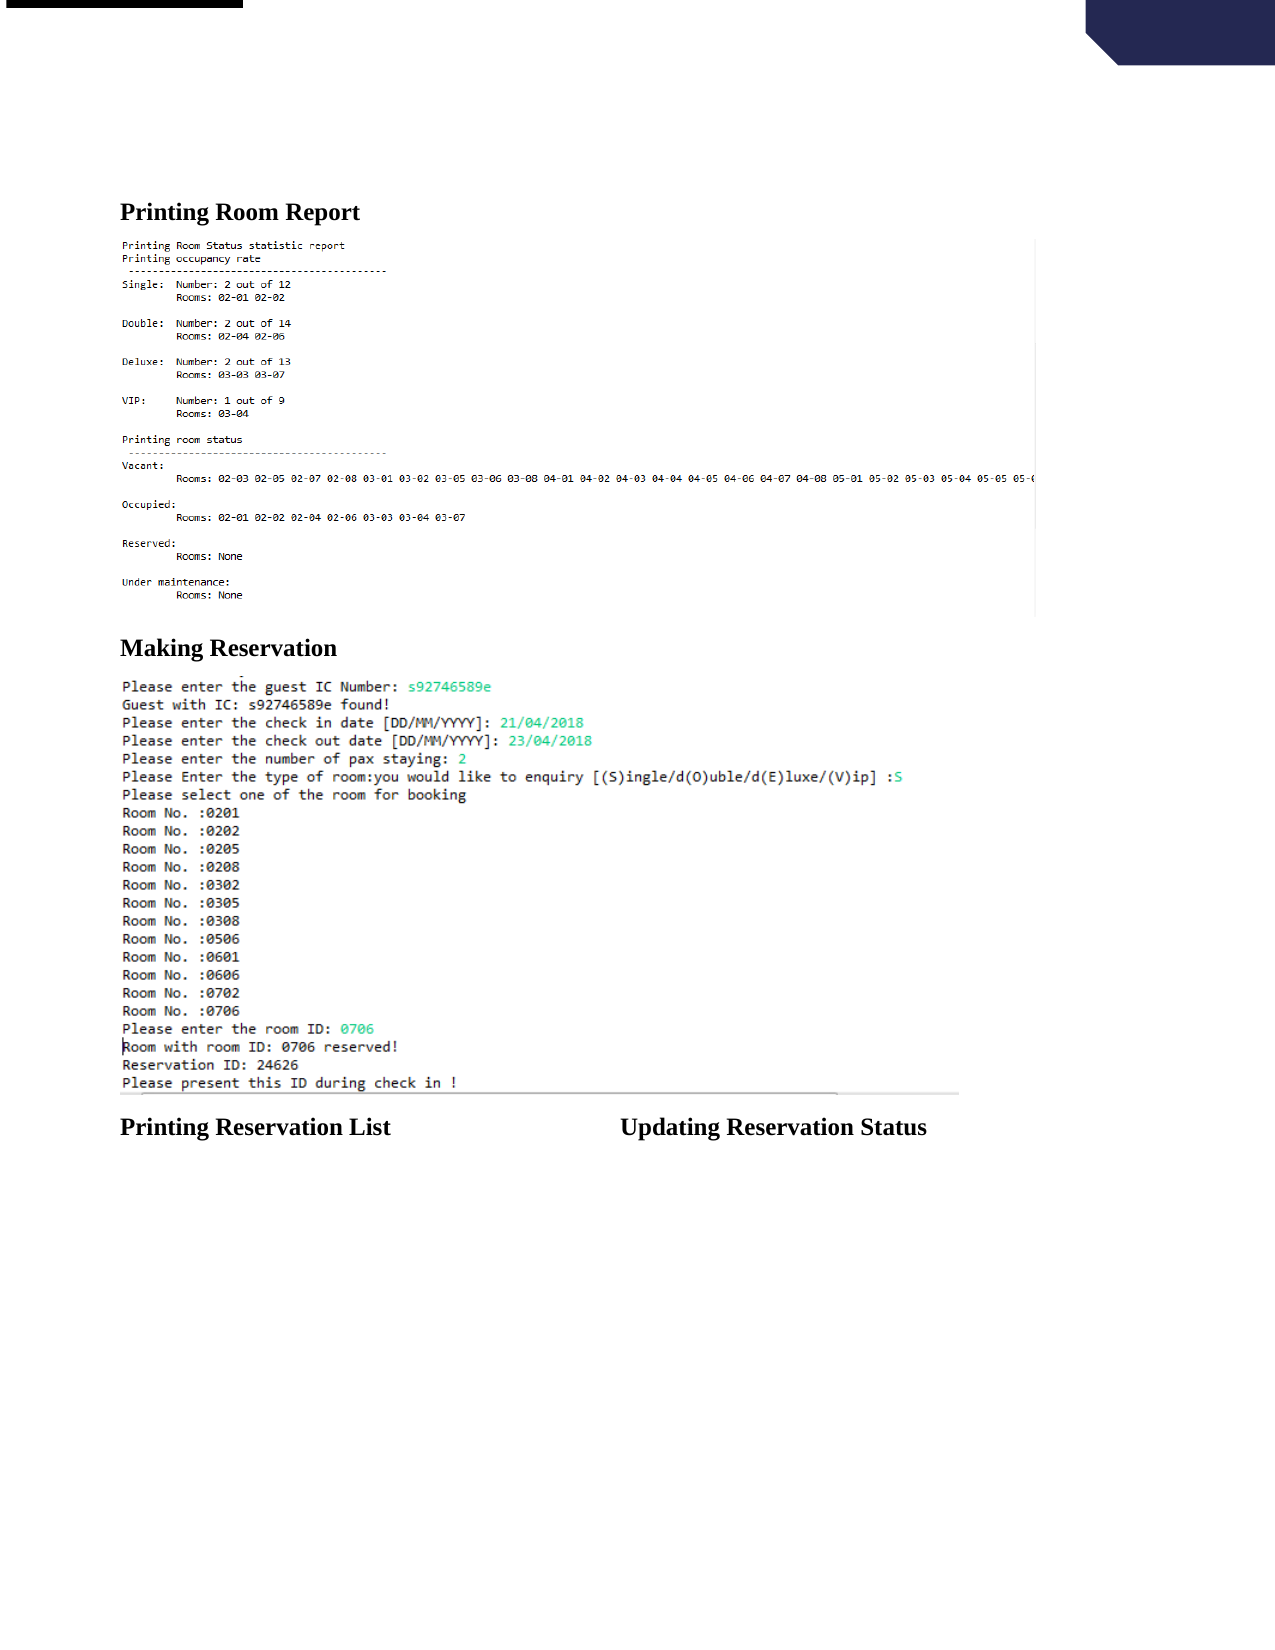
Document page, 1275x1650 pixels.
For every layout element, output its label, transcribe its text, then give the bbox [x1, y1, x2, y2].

text Printing Room Report [120, 197, 1155, 225]
text Making Reservation [120, 633, 1155, 662]
text Printing Reservation List Updating Reservation Status [120, 1112, 1155, 1141]
picture [120, 239, 1036, 617]
picture [120, 676, 959, 1095]
